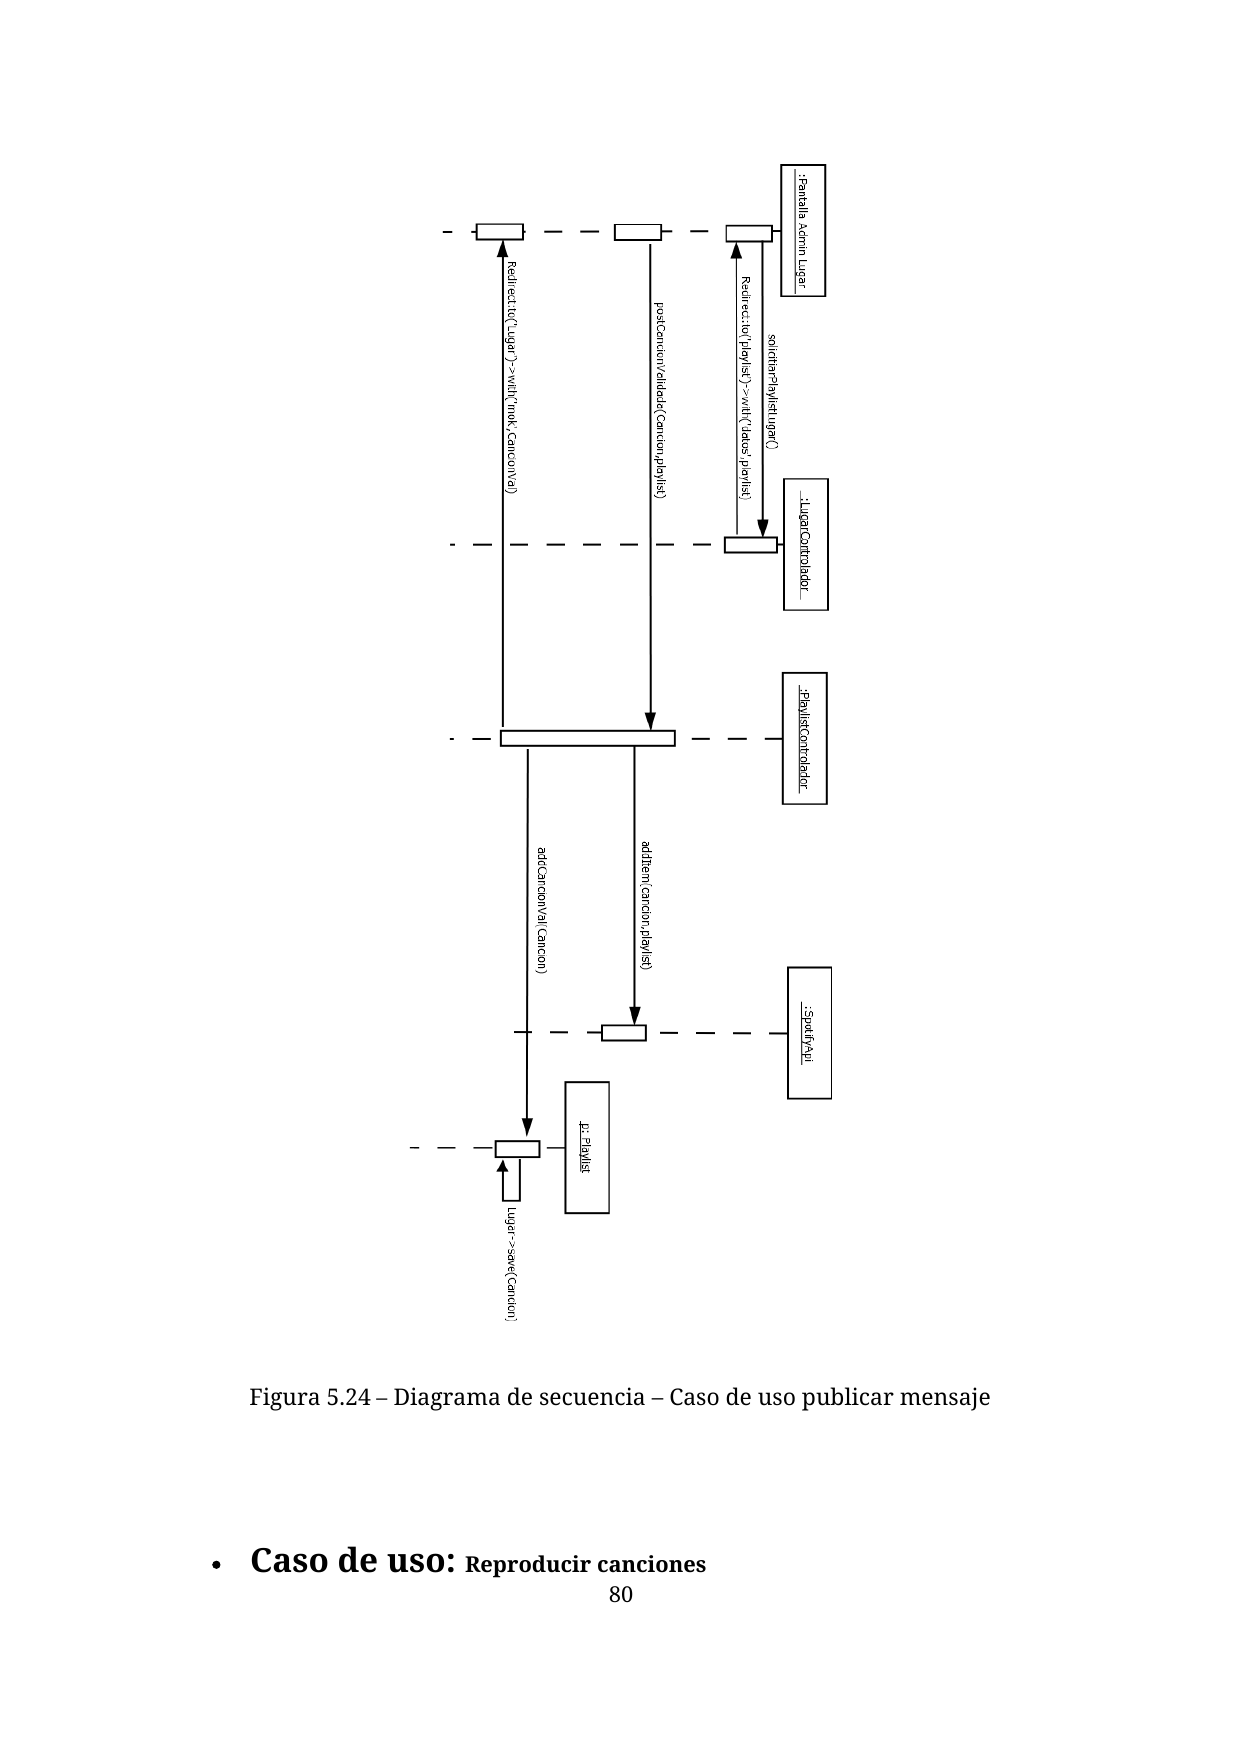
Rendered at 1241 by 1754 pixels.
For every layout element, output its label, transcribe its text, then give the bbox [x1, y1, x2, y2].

text Figura 5.24 – Diagrama de secuencia – Caso de uso publicar mensaje [175, 1381, 1065, 1412]
list Caso de uso: Reproducir canciones [212, 1537, 1065, 1582]
picture [409, 164, 832, 1321]
